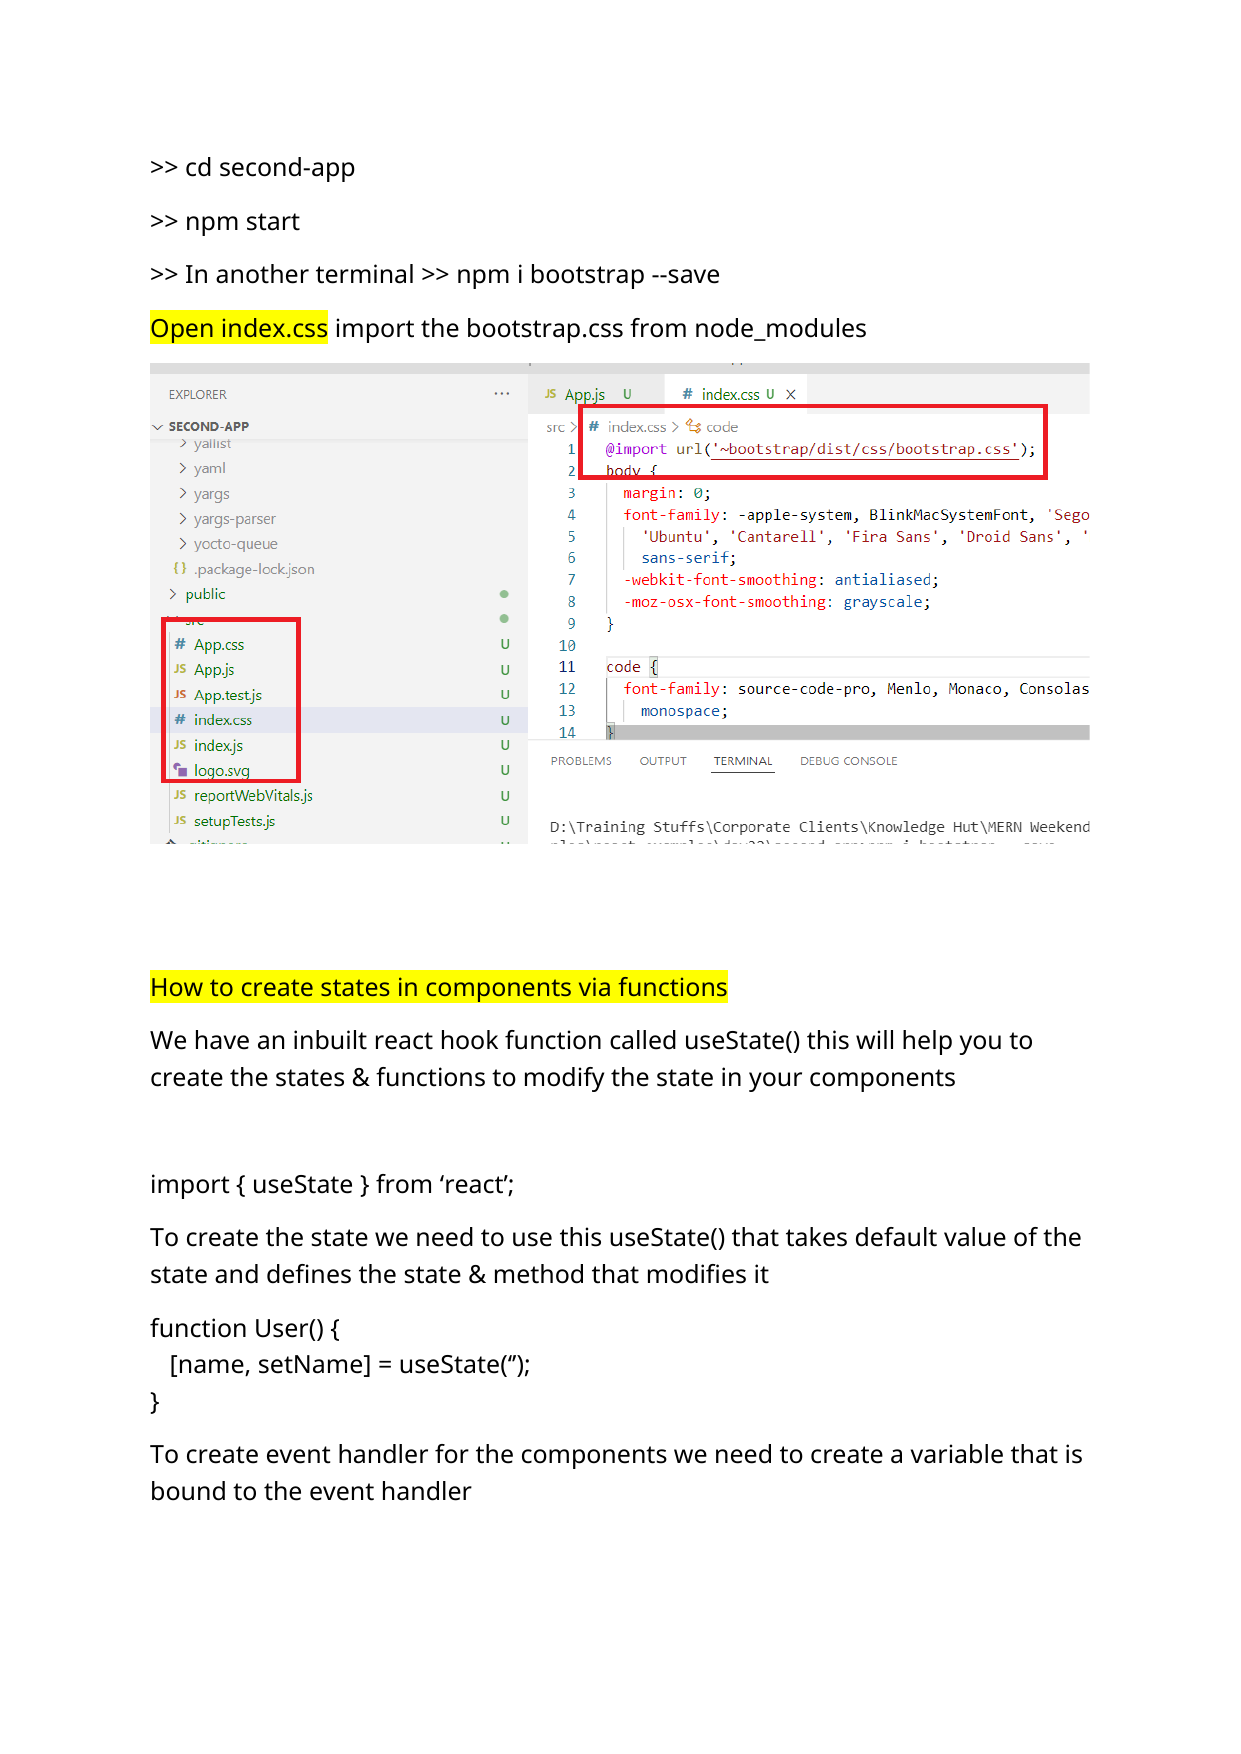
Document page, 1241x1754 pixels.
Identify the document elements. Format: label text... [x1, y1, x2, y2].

text >> cd second-app [150, 150, 1090, 184]
text function User() { [name, setName] = useState(‘’); } [150, 1310, 1090, 1418]
text >> npm start [150, 203, 1090, 237]
text import { useState } from ‘react’; [150, 1167, 1090, 1201]
text >> In another terminal >> npm i bootstrap --save [150, 257, 1090, 291]
text Open index.css import the bootstrap.css from node_modules [328, 310, 1090, 344]
text To create the state we need to use this useState() that takes default value of the state and defines the state & method that modifies it [150, 1220, 1090, 1291]
text We have an inbuilt react hook function called useState() this will help you to create the states & functions to modify the state in your components [150, 1023, 1090, 1094]
text How to create states in components via functions [150, 969, 1090, 1003]
text To create event handler for the components we need to create a variable that is bound to the event handler [150, 1437, 1090, 1508]
picture [150, 363, 1090, 844]
